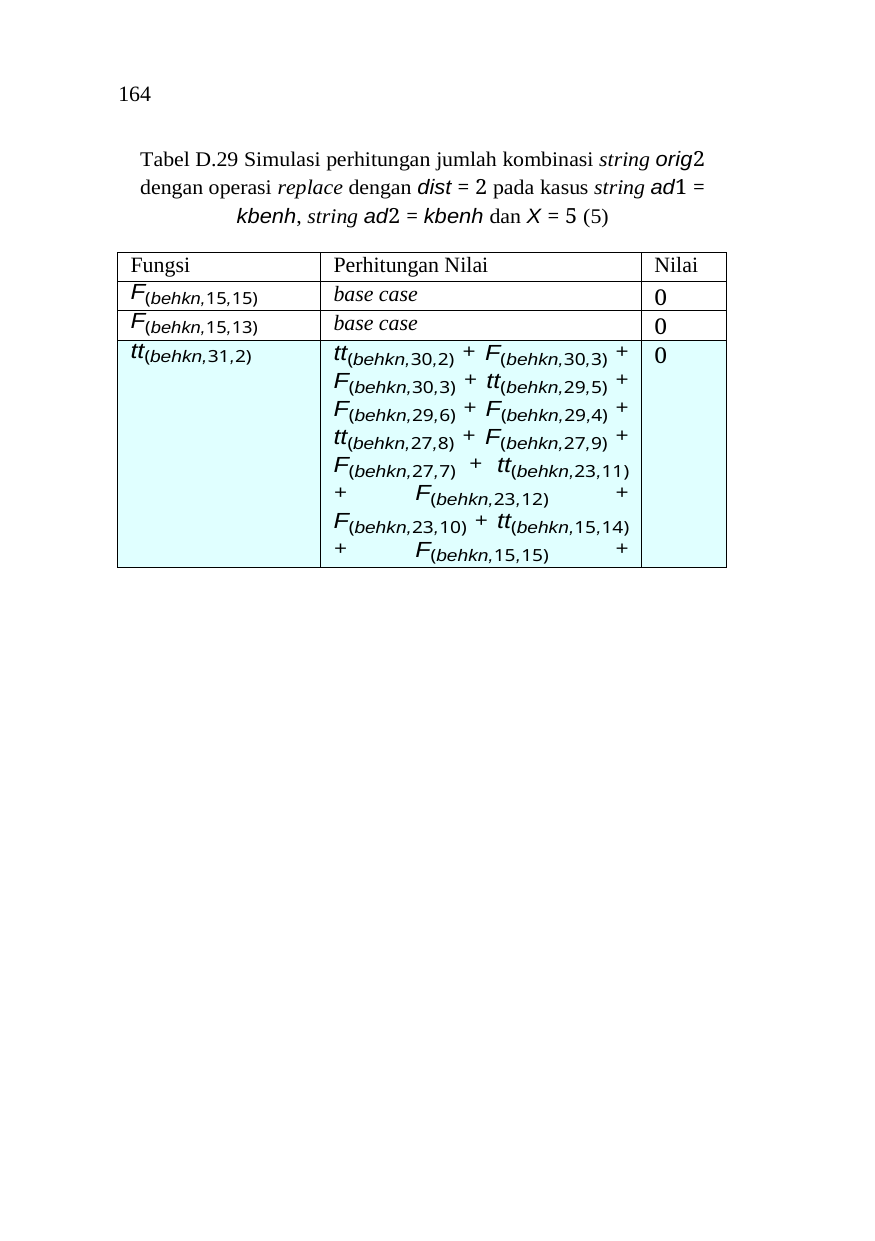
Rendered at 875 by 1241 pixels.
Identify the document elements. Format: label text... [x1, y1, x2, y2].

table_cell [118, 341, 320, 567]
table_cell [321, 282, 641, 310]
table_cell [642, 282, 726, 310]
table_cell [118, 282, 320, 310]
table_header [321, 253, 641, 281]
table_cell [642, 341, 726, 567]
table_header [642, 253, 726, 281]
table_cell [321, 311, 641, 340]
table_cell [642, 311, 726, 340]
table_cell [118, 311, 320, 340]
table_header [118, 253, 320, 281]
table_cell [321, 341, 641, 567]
text Tabel D.29 Simulasi perhitungan jumlah kombinasi string orig2 dengan operasi replace dengan dist = 2 pada kasus string ad1 = kbenh, string ad2 = kbenh dan X = 5 (5) [109, 144, 736, 229]
